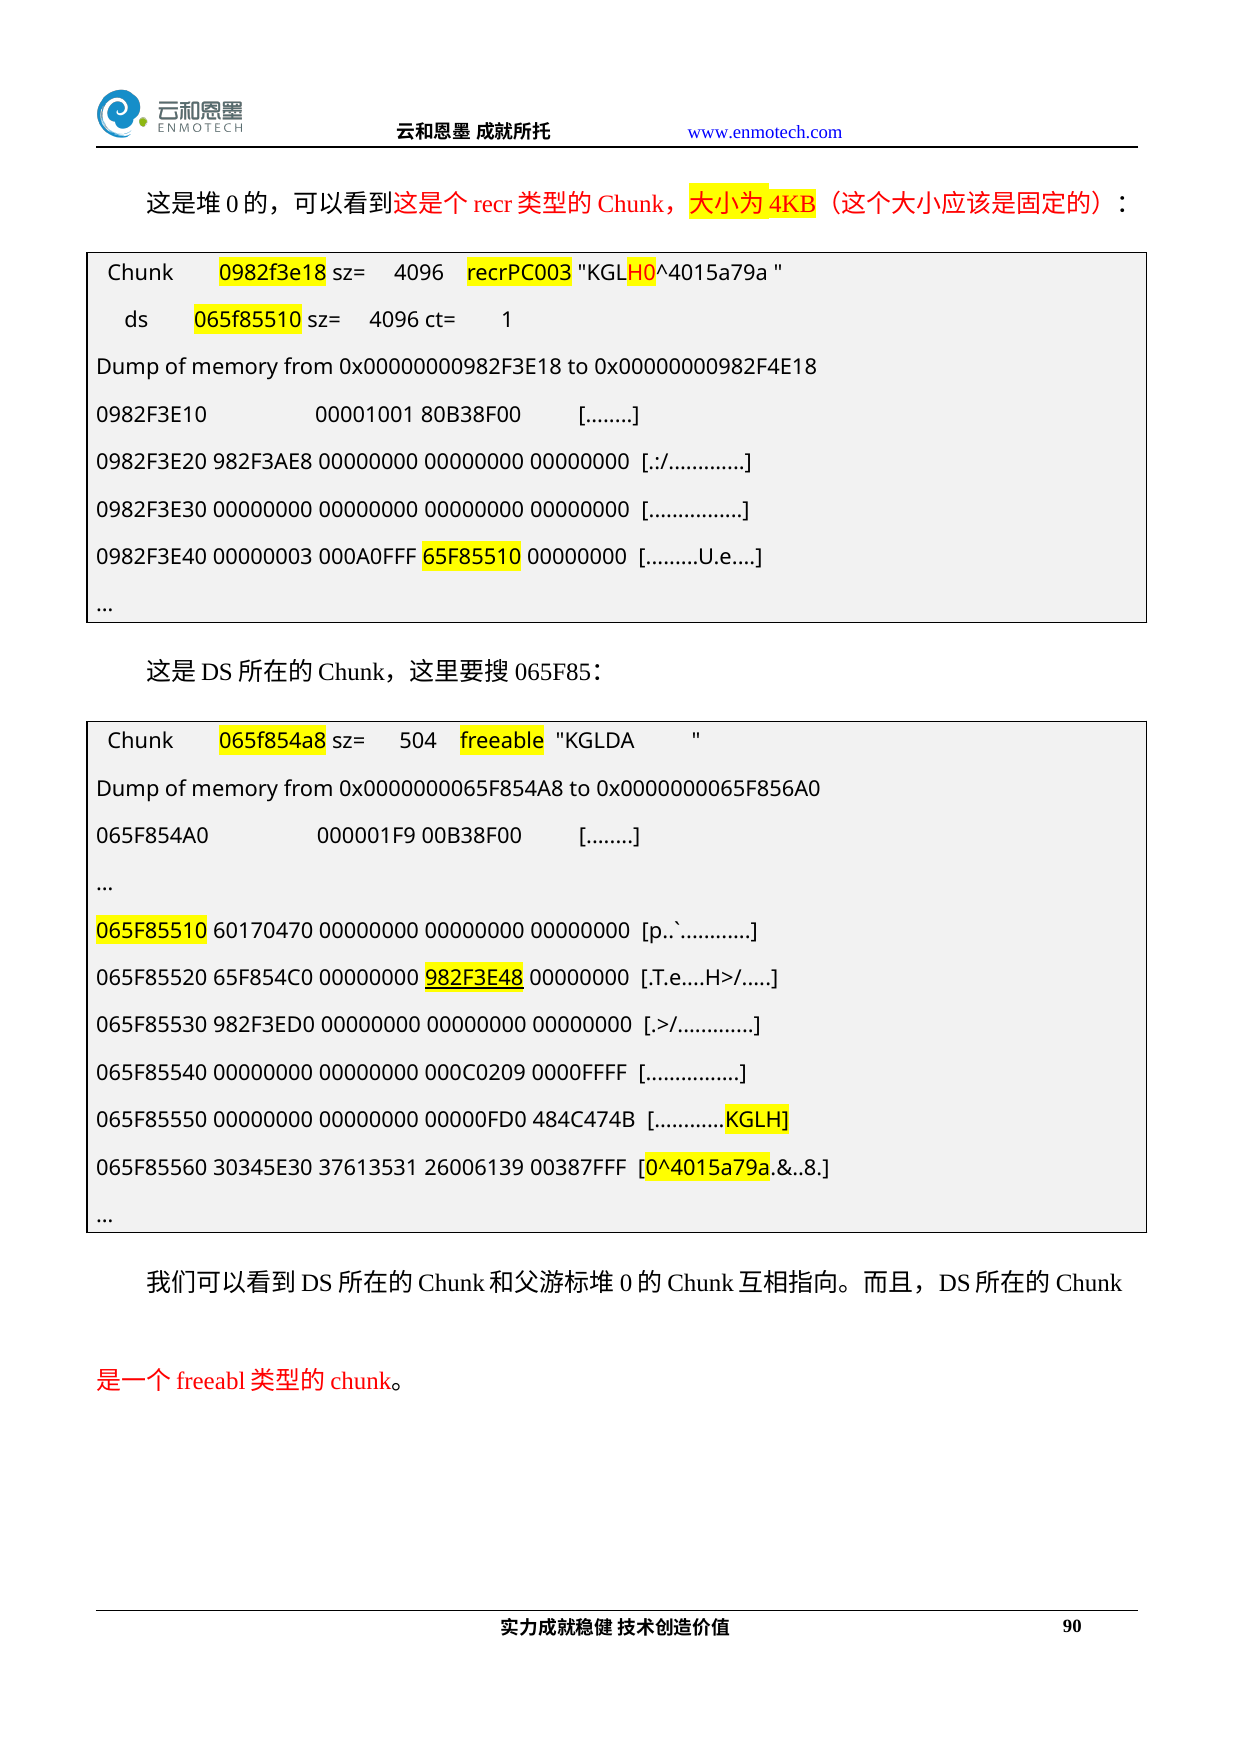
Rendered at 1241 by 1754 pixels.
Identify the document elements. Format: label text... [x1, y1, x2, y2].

text 065F854A0 000001F9 00B38F00 [........] [88, 815, 1146, 851]
text 065F85540 00000000 00000000 000C0209 0000FFFF [................] [88, 1052, 1146, 1088]
text 065F85510 60170470 00000000 00000000 00000000 [p..`............] [88, 910, 1146, 946]
text Chunk 0982f3e18 sz= 4096 recrPC003 "KGLH0^4015a79a " [88, 253, 1146, 288]
text 这是堆0的，可以看到这是个recr类型的Chunk，大小为4KB（这个大小应该是固定的）： [96, 169, 1138, 234]
text ds 065f85510 sz= 4096 ct= 1 [88, 299, 1146, 335]
text 我们可以看到DS所在的Chunk和父游标堆0的Chunk互相指向。而且，DS所在的Chunk是一个freeabl类型的chunk。 [96, 1248, 1138, 1411]
text 065F85560 30345E30 37613531 26006139 00387FFF [0^4015a79a.&..8.] [88, 1147, 1146, 1183]
text … [88, 863, 1146, 898]
picture [95, 88, 245, 139]
text 065F85520 65F854C0 00000000 982F3E48 00000000 [.T.e....H>/.....] [88, 958, 1146, 993]
text … [88, 584, 1146, 622]
text … [88, 1194, 1146, 1232]
text Dump of memory from 0x0000000065F854A8 to 0x0000000065F856A0 [88, 768, 1146, 804]
text 0982F3E20 982F3AE8 00000000 00000000 00000000 [.:/.............] [88, 442, 1146, 477]
text 0982F3E10 00001001 80B38F00 [........] [88, 394, 1146, 430]
text 0982F3E40 00000003 000A0FFF 65F85510 00000000 [.........U.e....] [88, 536, 1146, 572]
text 0982F3E30 00000000 00000000 00000000 00000000 [................] [88, 489, 1146, 525]
text Chunk 065f854a8 sz= 504 freeable "KGLDA " [88, 722, 1146, 756]
text 这是DS所在的Chunk，这里要搜065F85： [96, 637, 1138, 702]
text Dump of memory from 0x00000000982F3E18 to 0x00000000982F4E18 [88, 347, 1146, 382]
text 065F85530 982F3ED0 00000000 00000000 00000000 [.>/.............] [88, 1005, 1146, 1041]
text 065F85550 00000000 00000000 00000FD0 484C474B [............KGLH] [88, 1100, 1146, 1135]
